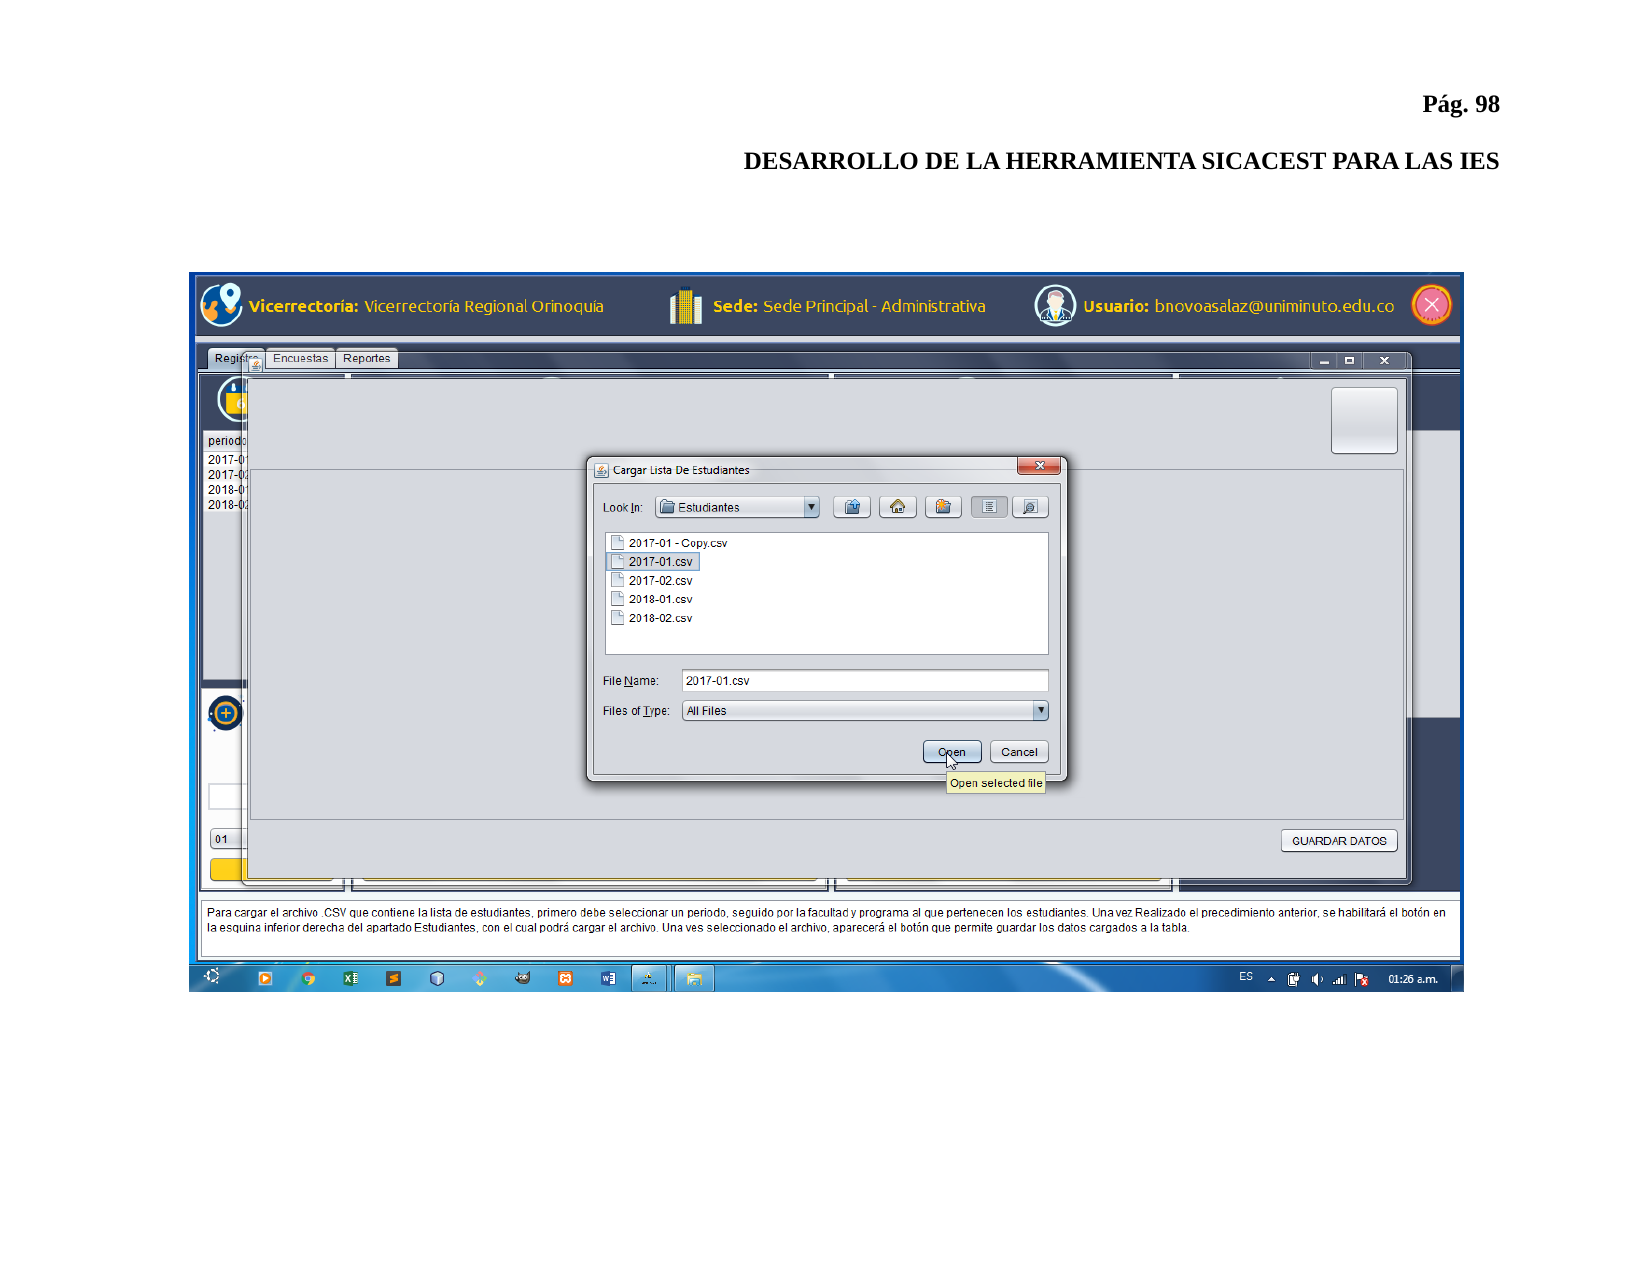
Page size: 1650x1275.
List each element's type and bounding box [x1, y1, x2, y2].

picture [189, 272, 1464, 992]
